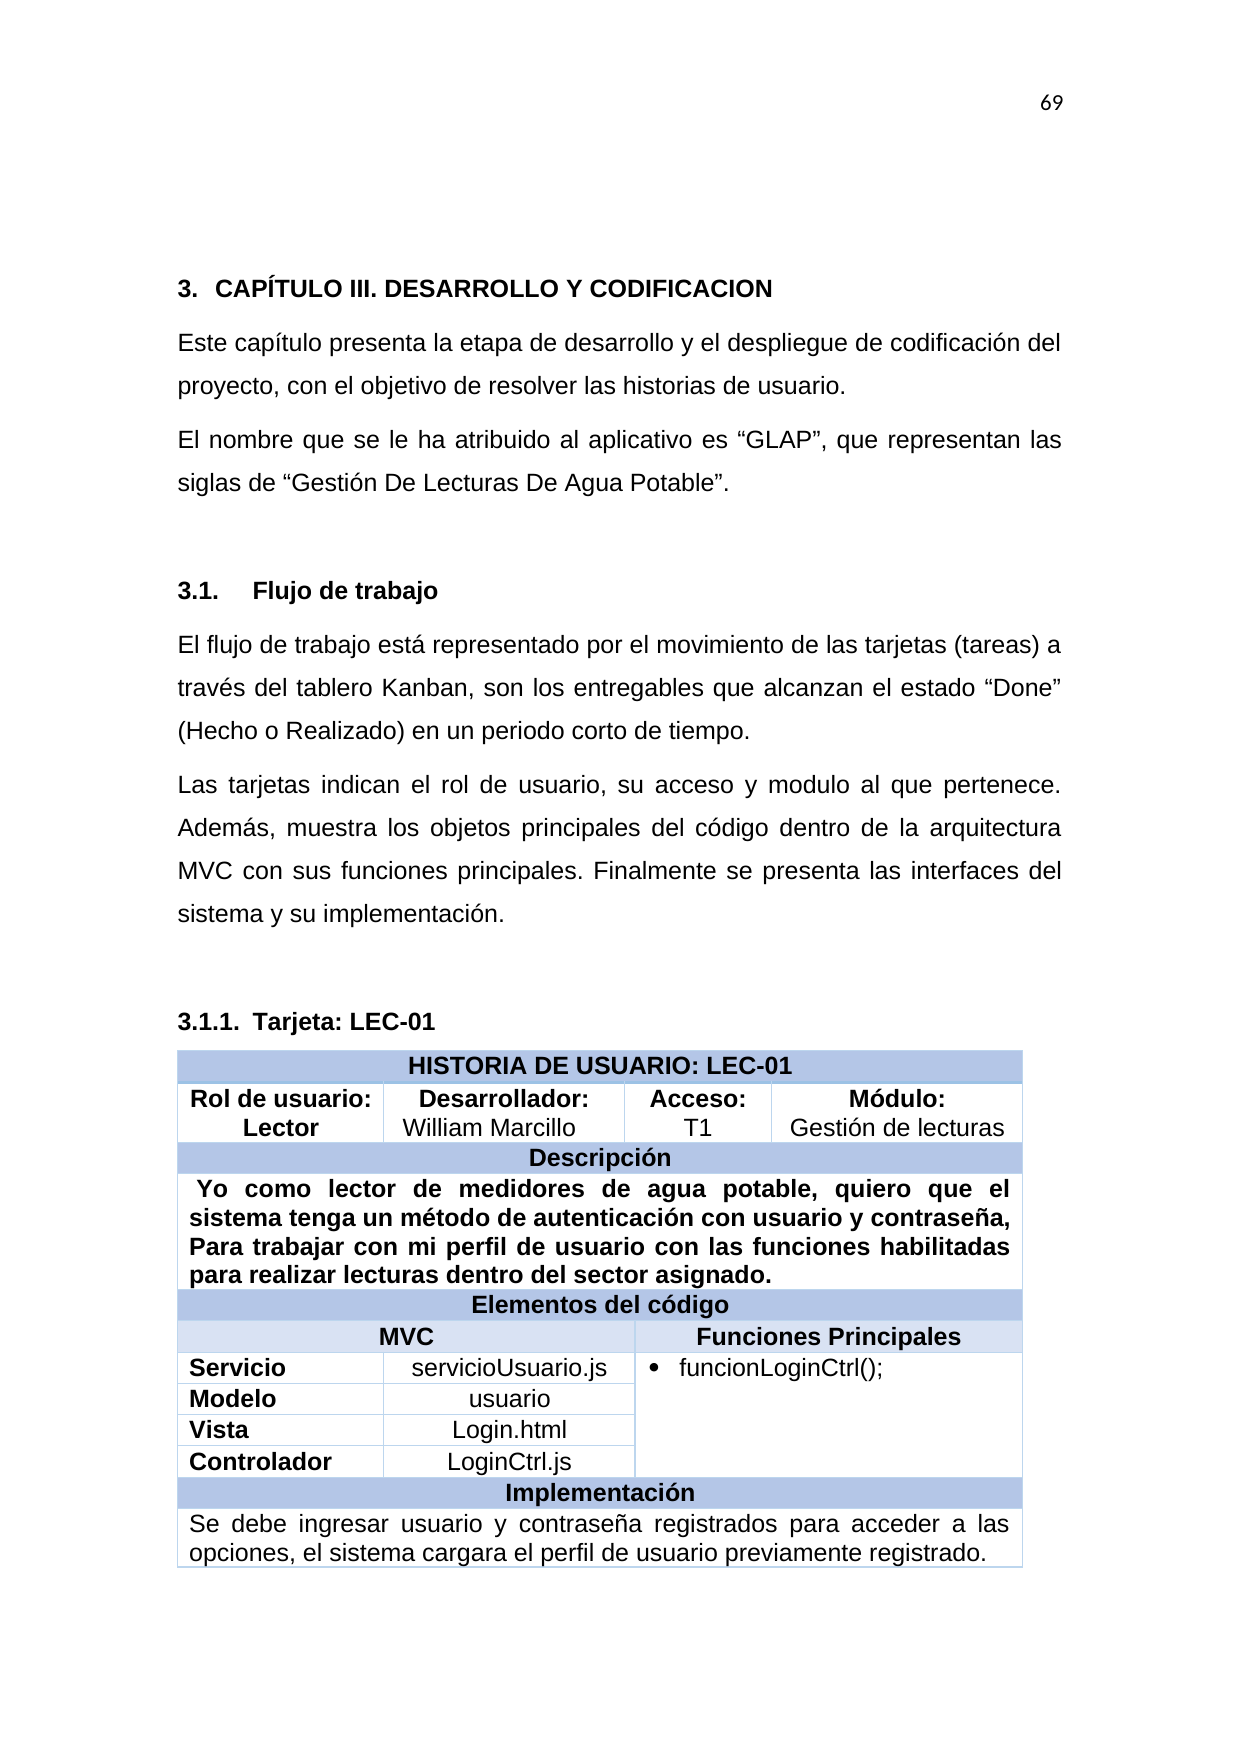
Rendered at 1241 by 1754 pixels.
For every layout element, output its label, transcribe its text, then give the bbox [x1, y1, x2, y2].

table_cell Yo como lector de medidores de agua potable, quiero que el sistema tenga un método de autenticación con usuario y contraseña, Para trabajar con mi perfil de usuario con las funciones habilitadas para realizar lecturas dentro del sector asignado. [178, 1174, 1022, 1289]
table_cell Desarrollador: William Marcillo [384, 1084, 624, 1142]
table_cell LoginCtrl.js [384, 1446, 634, 1477]
table_cell Controlador [178, 1446, 383, 1477]
subtitle Tarjeta: LEC-01 [177, 1007, 983, 1036]
table_cell MVC [178, 1321, 634, 1352]
table_cell Elementos del código [178, 1290, 1022, 1320]
table_cell Implementación [178, 1478, 1022, 1508]
subtitle Este capítulo presenta la etapa de desarrollo y el despliegue de codificación del proyecto, con el objetivo de resolver las historias de usuario. [177, 328, 1063, 400]
subtitle Las tarjetas indican el rol de usuario, su acceso y modulo al que pertenece. Además, muestra los objetos principales del código dentro de la arquitectura MVC con sus funciones principales. Finalmente se presenta las interfaces del sistema y su implementación. [177, 770, 1063, 928]
table_cell Rol de usuario: Lector [178, 1084, 383, 1142]
table_cell Módulo: Gestión de lecturas [772, 1084, 1022, 1142]
table_cell Se debe ingresar usuario y contraseña registrados para acceder a las opciones, el sistema cargara el perfil de usuario previamente registrado. [178, 1509, 1022, 1566]
subtitle Flujo de trabajo [177, 576, 1063, 604]
table_cell Modelo [178, 1384, 383, 1414]
table_cell funcionLoginCtrl(); [636, 1353, 1022, 1477]
subtitle CAPÍTULO III. DESARROLLO Y CODIFICACION [177, 274, 1063, 303]
table_cell Funciones Principales [636, 1321, 1022, 1352]
table_cell usuario [384, 1384, 634, 1414]
table_cell Login.html [384, 1415, 634, 1445]
table_header HISTORIA DE USUARIO: LEC-01 [178, 1051, 1022, 1081]
table_cell servicioUsuario.js [384, 1353, 634, 1383]
table_cell Acceso: T1 [625, 1084, 771, 1142]
table_cell Servicio [178, 1353, 383, 1383]
subtitle El nombre que se le ha atribuido al aplicativo es “GLAP”, que representan las siglas de “Gestión De Lecturas De Agua Potable”. [177, 425, 1063, 497]
subtitle El flujo de trabajo está representado por el movimiento de las tarjetas (tareas) a través del tablero Kanban, son los entregables que alcanzan el estado “Done” (Hecho o Realizado) en un periodo corto de tiempo. [177, 630, 1063, 745]
table_cell Descripción [178, 1143, 1022, 1173]
table_cell Vista [178, 1415, 383, 1445]
